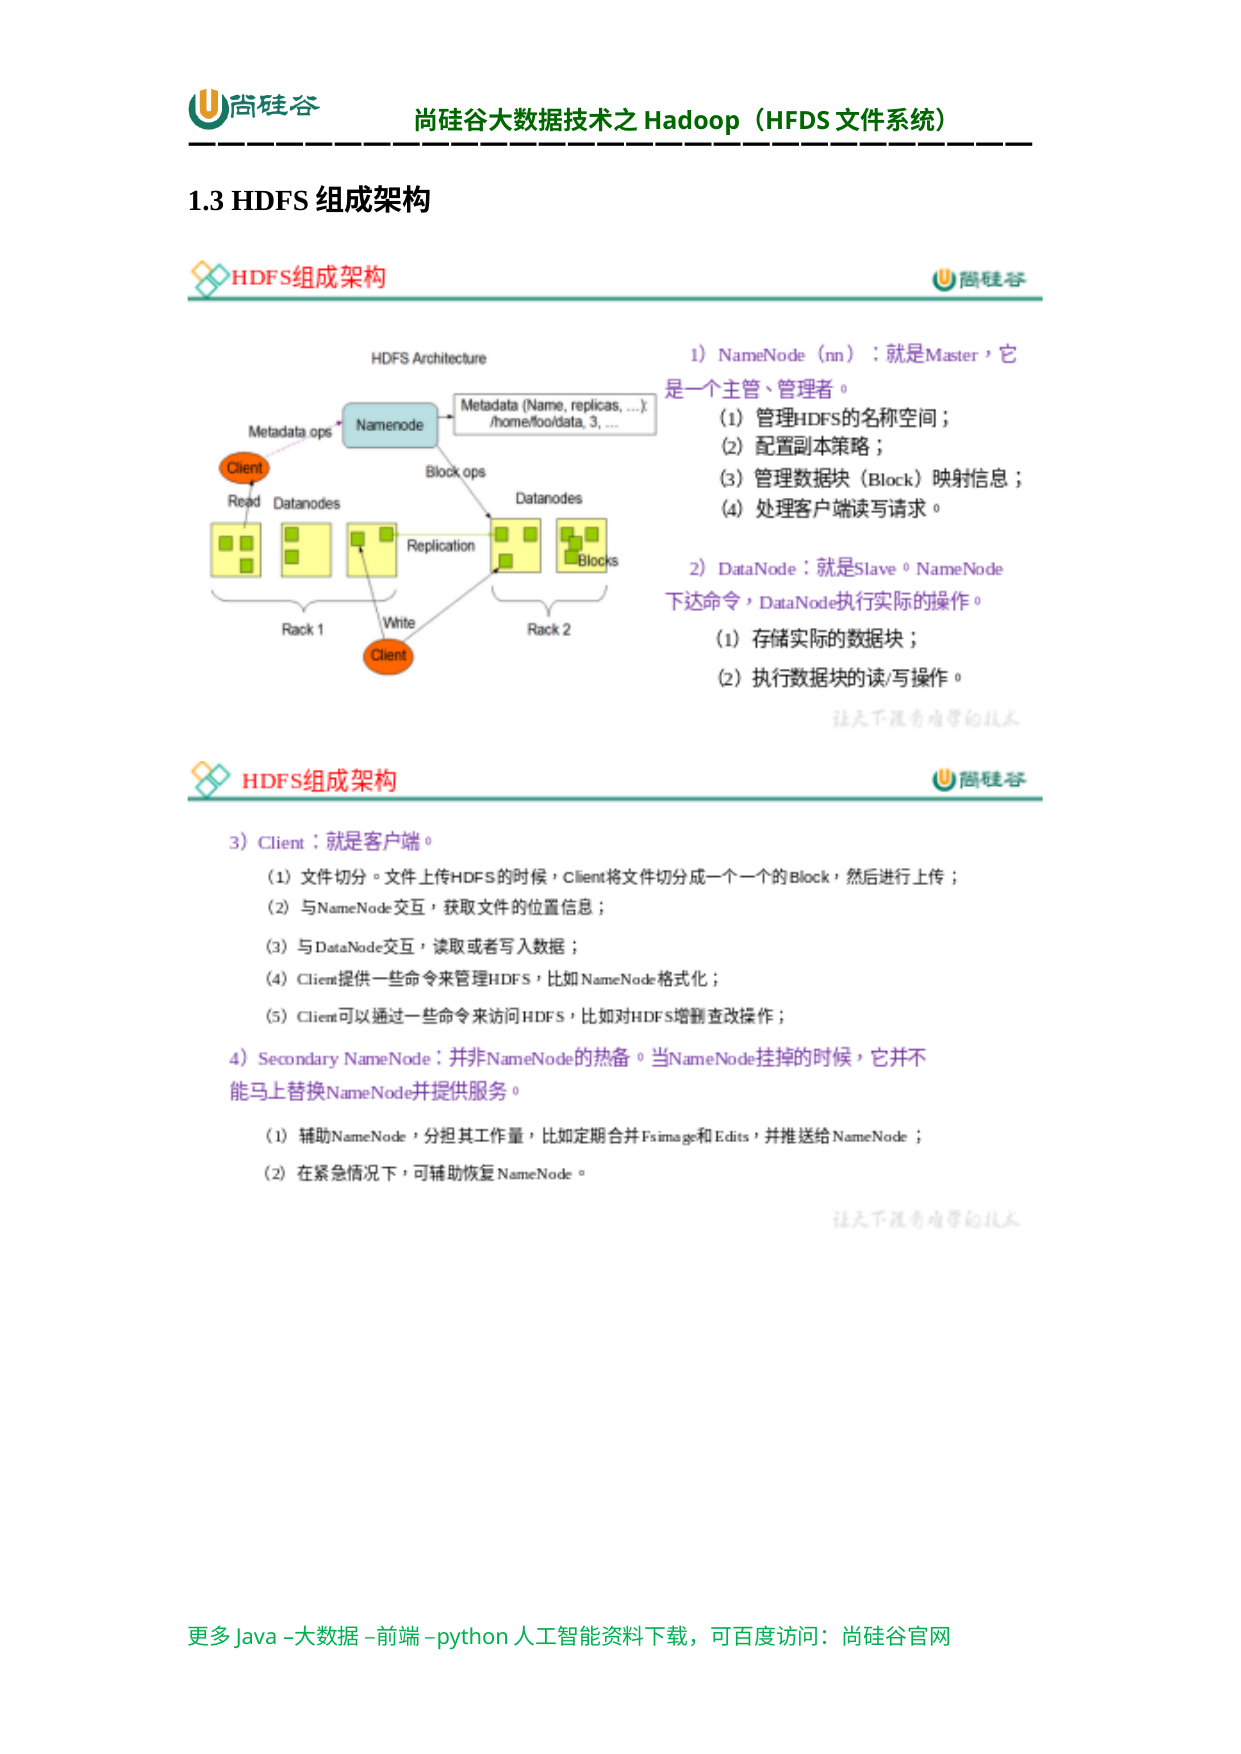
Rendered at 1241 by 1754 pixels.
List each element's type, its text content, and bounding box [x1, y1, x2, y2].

subtitle 1.3 HDFS组成架构 [187, 165, 1053, 230]
picture [187, 88, 320, 130]
